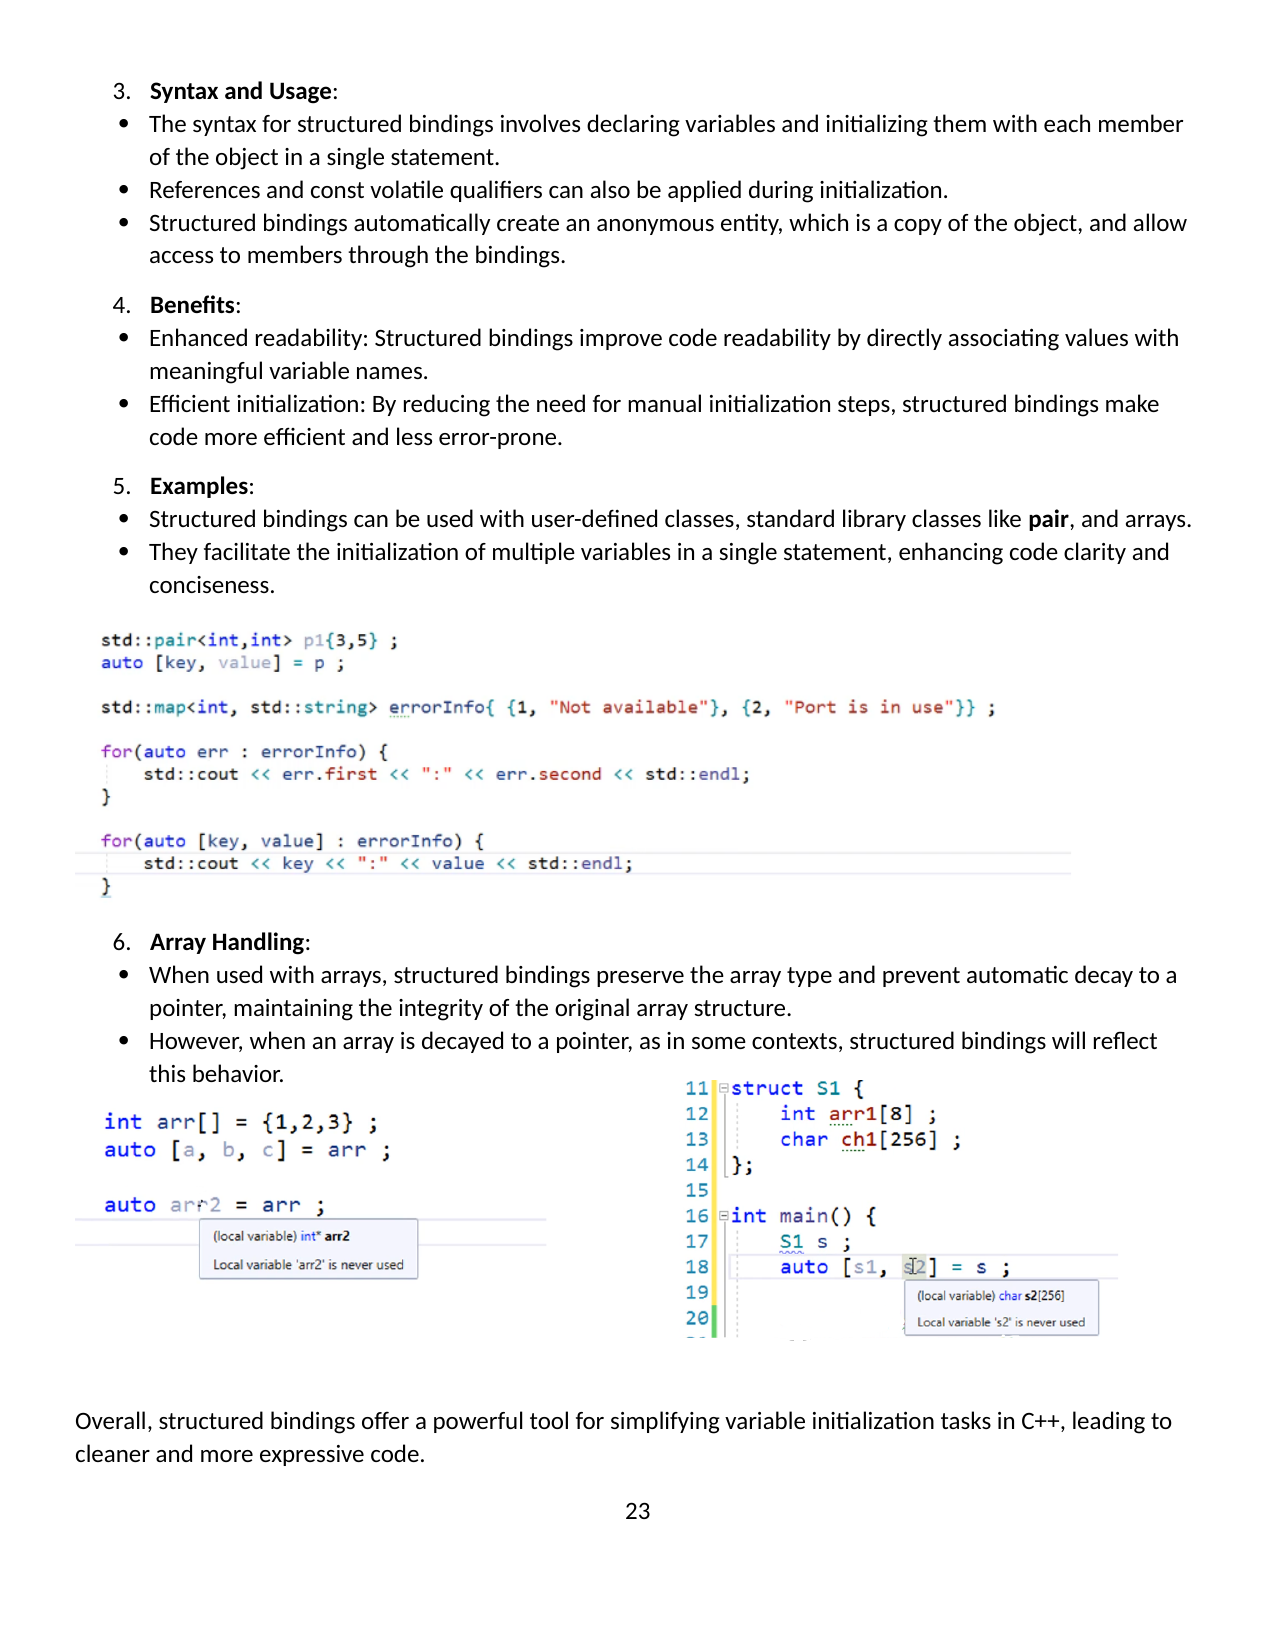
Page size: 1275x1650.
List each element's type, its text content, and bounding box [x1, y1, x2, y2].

list Structured bindings automatically create an anonymous entity, which is a copy of the object, and allow access to members through the bindings. [119, 207, 1200, 270]
list Array Handling: [112, 927, 1200, 957]
list Structured bindings can be used with user-defined classes, standard library classes like pair, and arrays. [119, 503, 1200, 534]
list The syntax for structured bindings involves declaring variables and initializing them with each member of the object in a single statement. [119, 108, 1200, 171]
picture [75, 618, 1072, 908]
picture [75, 1107, 547, 1287]
text Overall, structured bindings offer a powerful tool for simplifying variable initialization tasks in C++, leading to cleaner and more expressive code. [75, 1405, 1200, 1468]
list When used with arrays, structured bindings preserve the array type and prevent automatic decay to a pointer, maintaining the integrity of the original array structure. [119, 959, 1200, 1023]
list References and const volatile qualifiers can also be applied during initialization. [119, 174, 1200, 204]
list Enhanced readability: Structured bindings improve code readability by directly associating values with meaningful variable names. [119, 322, 1200, 386]
list Benefits: [112, 289, 1200, 320]
list Syntax and Usage: [112, 75, 1200, 106]
picture [672, 1080, 1119, 1341]
list They facilitate the initialization of multiple variables in a single statement, enhancing code clarity and conciseness. [119, 536, 1200, 600]
list Examples: [112, 470, 1200, 501]
list Efficient initialization: By reducing the need for manual initialization steps, structured bindings make code more efficient and less error-prone. [119, 388, 1200, 451]
list However, when an array is decayed to a pointer, as in some contexts, structured bindings will reflect this behavior. [119, 1025, 1200, 1089]
